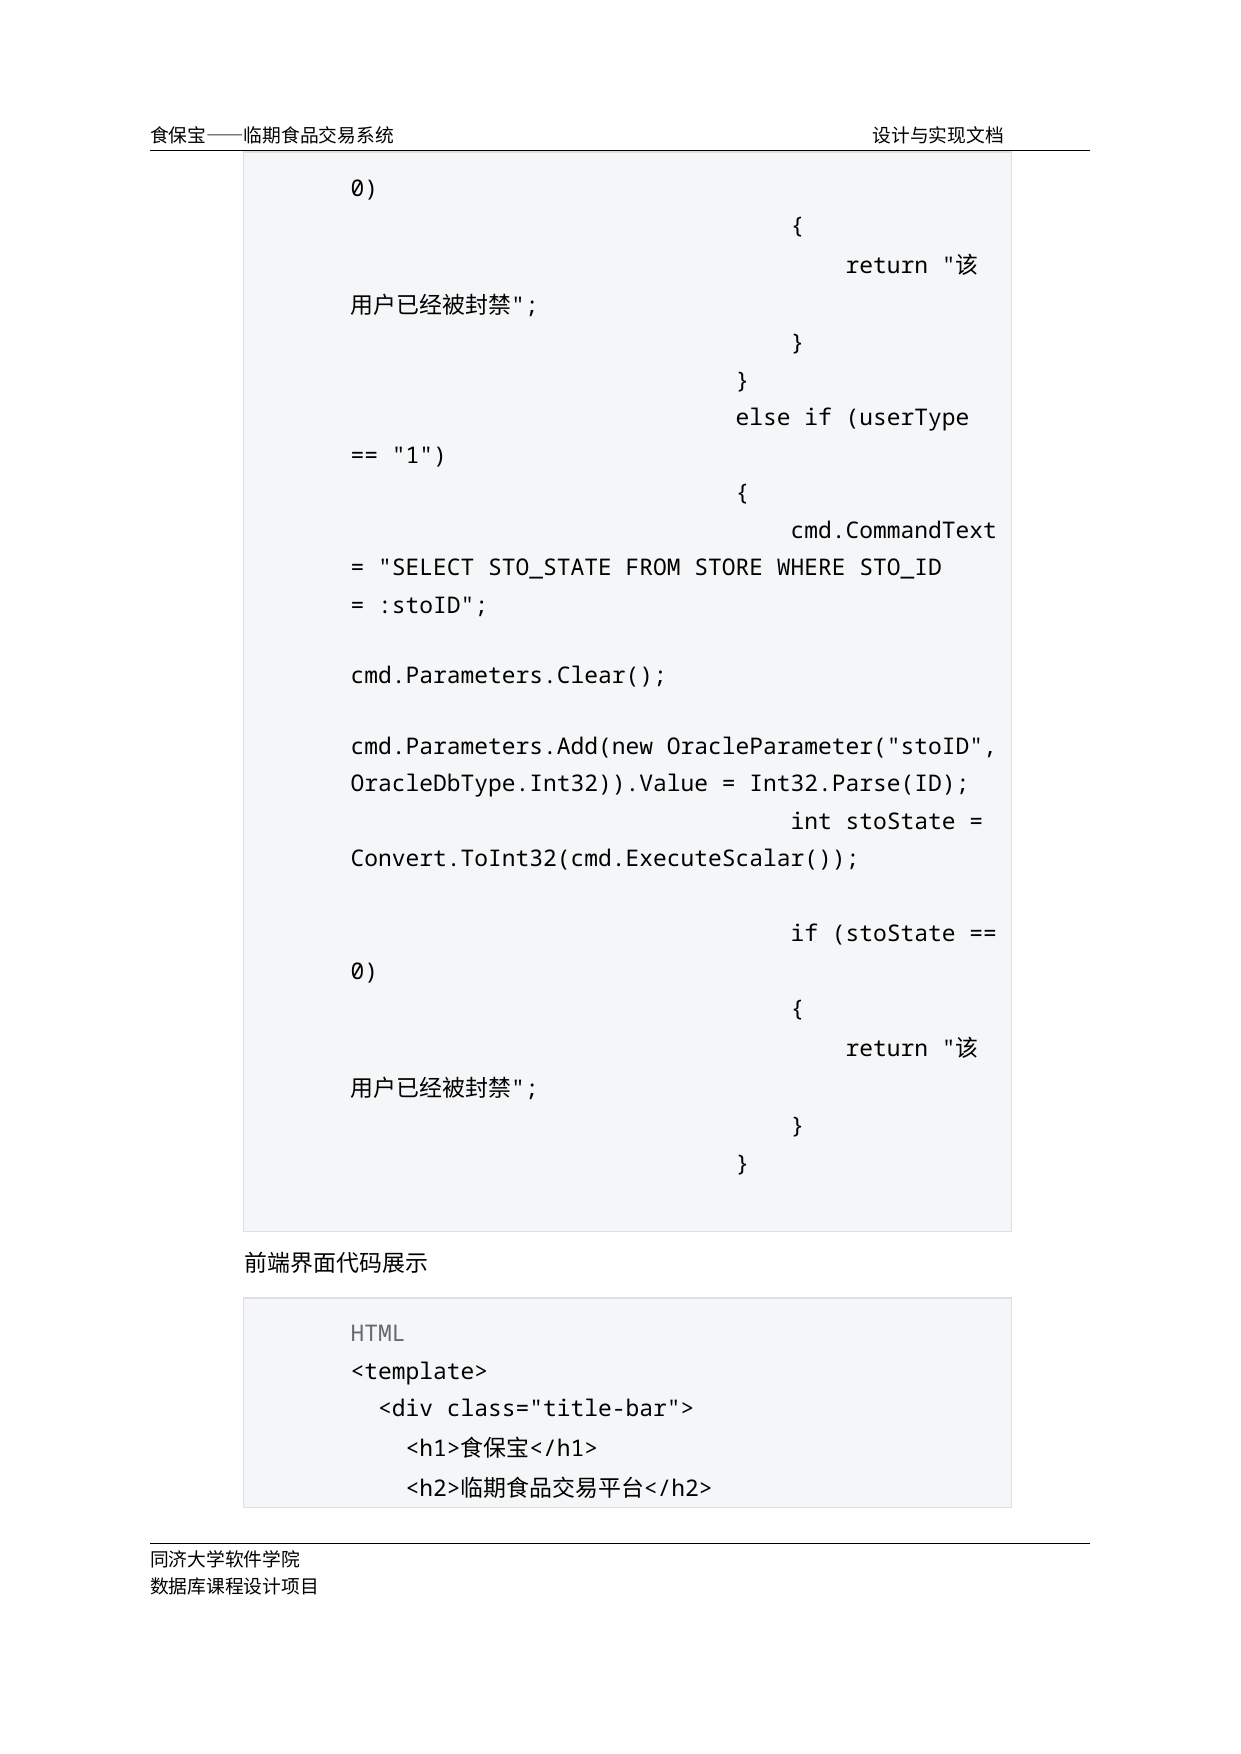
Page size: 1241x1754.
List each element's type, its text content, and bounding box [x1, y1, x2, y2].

text 前端界面代码展示 [244, 1245, 1090, 1278]
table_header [244, 153, 1011, 1231]
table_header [244, 1299, 1011, 1507]
